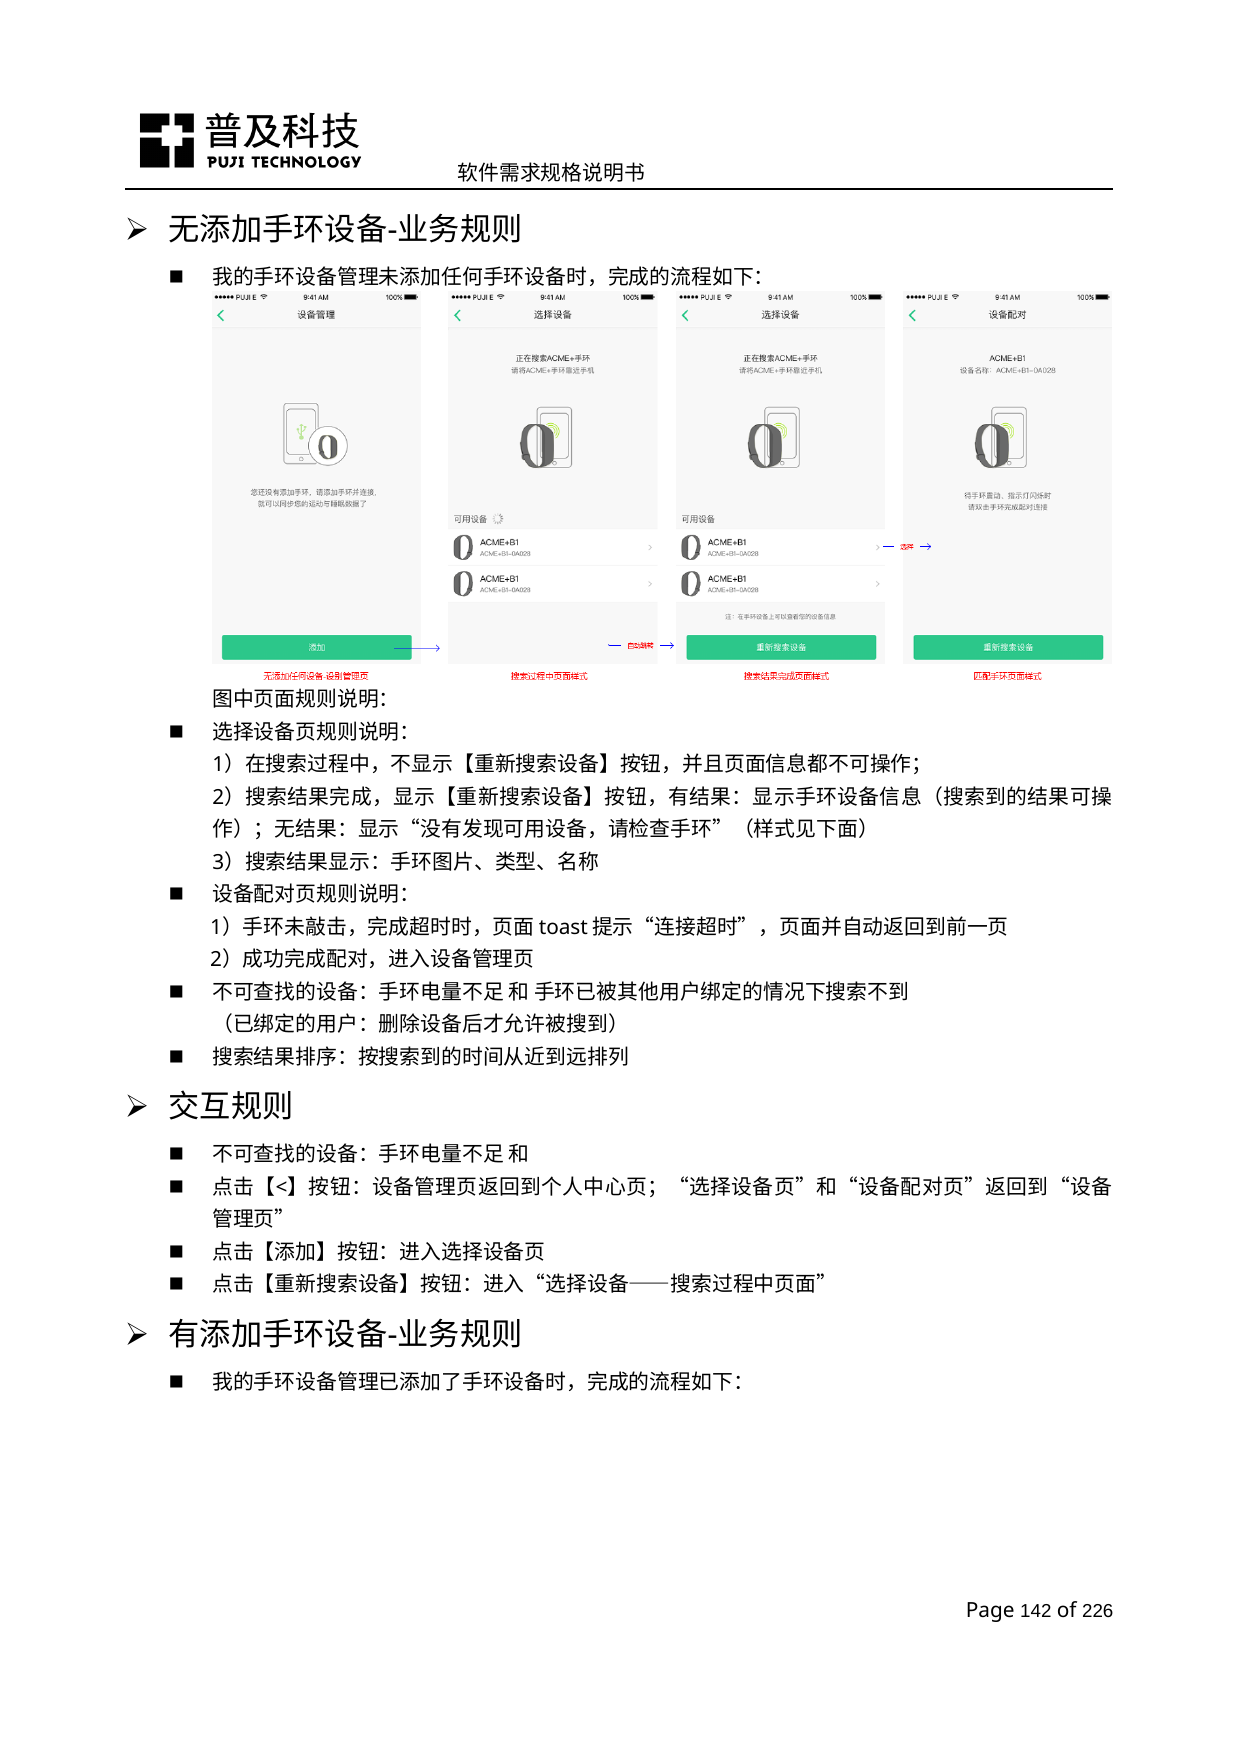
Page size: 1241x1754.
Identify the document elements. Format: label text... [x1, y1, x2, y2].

list 2）成功完成配对，进入设备管理页 [168, 941, 1113, 974]
list 2）搜索结果完成，显示【重新搜索设备】按钮，有结果：显示手环设备信息（搜索到的结果可操作）；无结果：显示“没有发现可用设备，请检查手环”（样式见下面） [212, 779, 1113, 844]
list 我的手环设备管理已添加了手环设备时，完成的流程如下： [168, 1364, 1113, 1396]
list 不可查找的设备：手环电量不足 和 [168, 1136, 1113, 1169]
list 3）搜索结果显示：手环图片、类型、名称 [212, 844, 1113, 876]
list （已绑定的用户：删除设备后才允许被搜到） [212, 1006, 1113, 1039]
list 图中页面规则说明： [212, 681, 1113, 714]
list 无添加手环设备-业务规则 [124, 194, 1113, 259]
picture [212, 291, 1112, 681]
picture [124, 103, 365, 180]
list 1）在搜索过程中，不显示【重新搜索设备】按钮，并且页面信息都不可操作； [212, 746, 1113, 779]
list 交互规则 [124, 1071, 1113, 1136]
list 点击【添加】按钮：进入选择设备页 [168, 1234, 1113, 1266]
list 搜索结果排序：按搜索到的时间从近到远排列 [168, 1039, 1113, 1071]
list 选择设备页规则说明： [168, 714, 1113, 746]
list 有添加手环设备-业务规则 [124, 1299, 1113, 1364]
list 我的手环设备管理未添加任何手环设备时，完成的流程如下： [168, 259, 1113, 291]
list 点击【<】按钮：设备管理页返回到个人中心页；“选择设备页”和“设备配对页”返回到“设备管理页” [168, 1169, 1113, 1234]
list 1）手环未敲击，完成超时时，页面toast提示“连接超时”，页面并自动返回到前一页 [168, 909, 1113, 941]
list 点击【重新搜索设备】按钮：进入“选择设备——搜索过程中页面” [168, 1266, 1113, 1299]
list 设备配对页规则说明： [168, 876, 1113, 909]
list 不可查找的设备：手环电量不足 和 手环已被其他用户绑定的情况下搜索不到 [168, 974, 1113, 1006]
